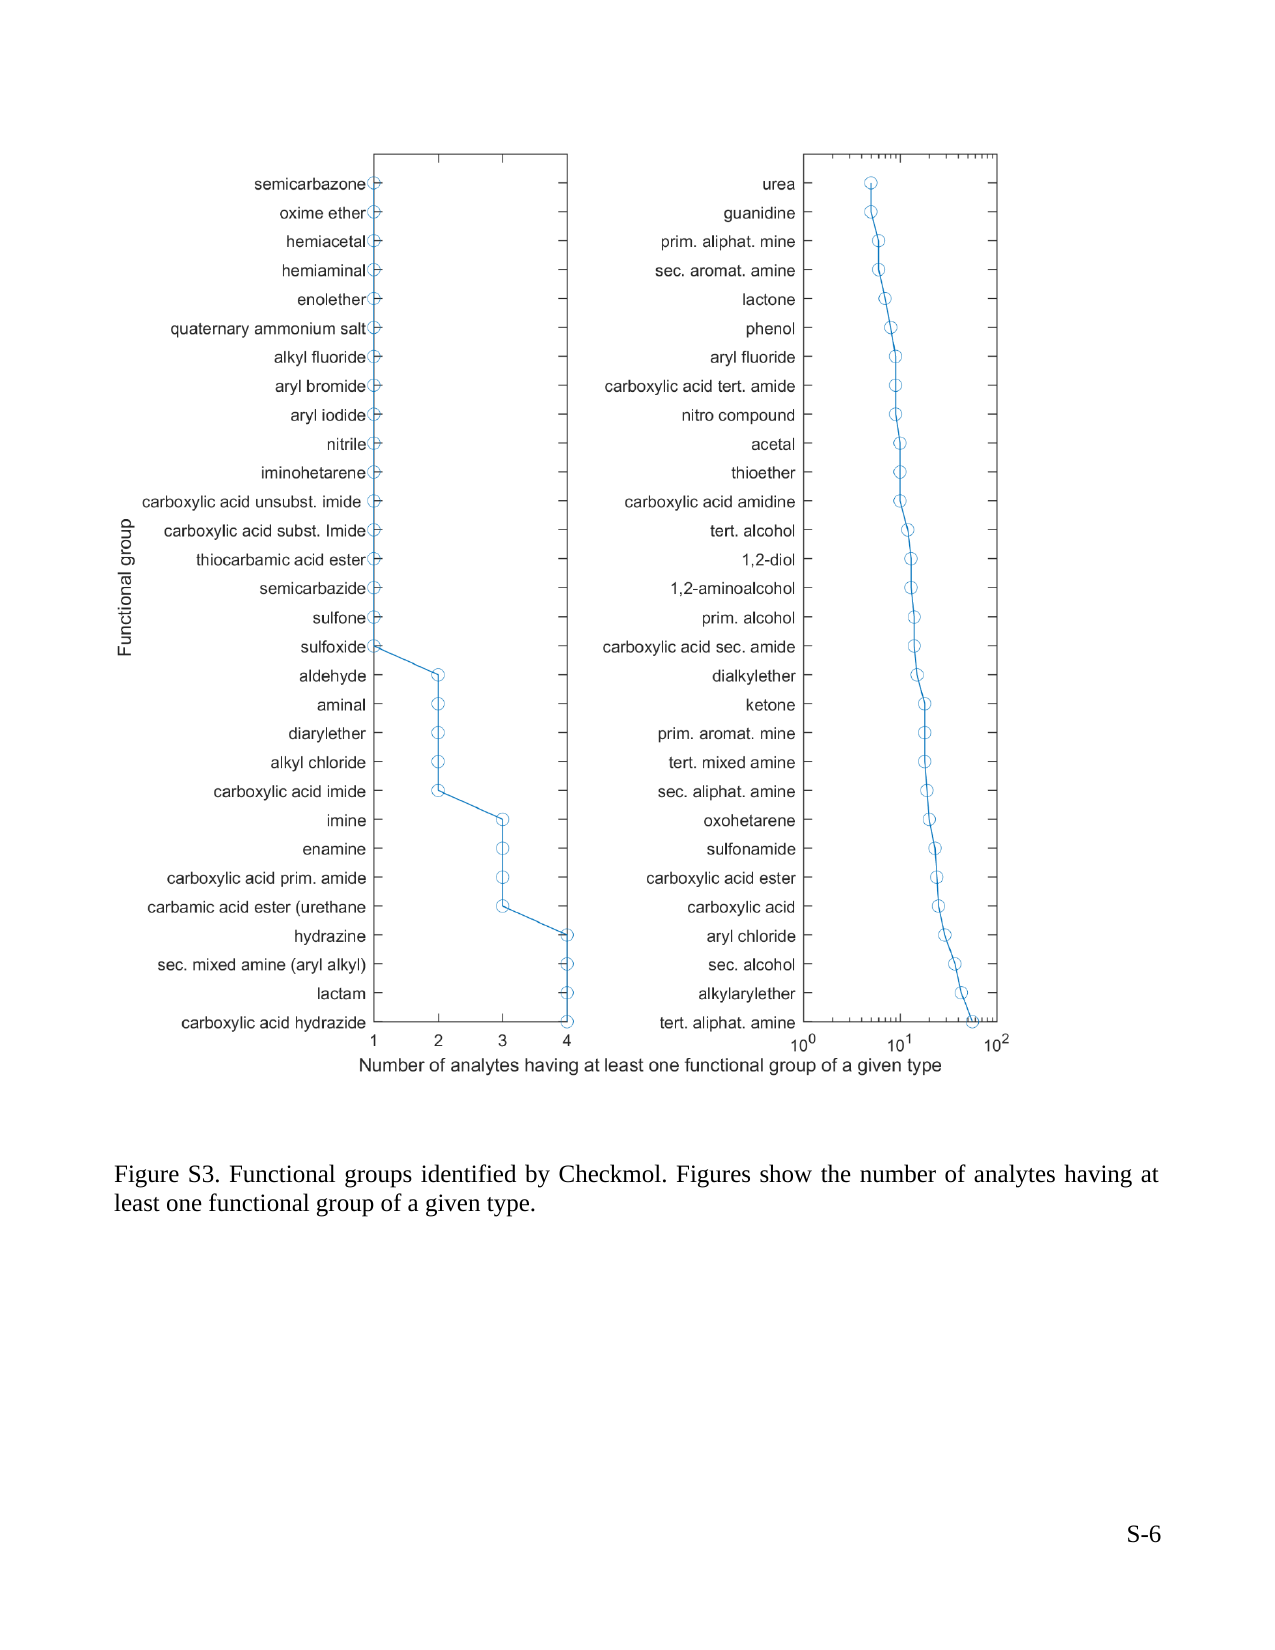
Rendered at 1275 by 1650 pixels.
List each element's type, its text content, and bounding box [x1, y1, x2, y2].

picture [113, 75, 1089, 1138]
text Figure S3. Functional groups identified by Checkmol. Figures show the number of analytes having at least one functional group of a given type. [114, 1159, 1161, 1216]
